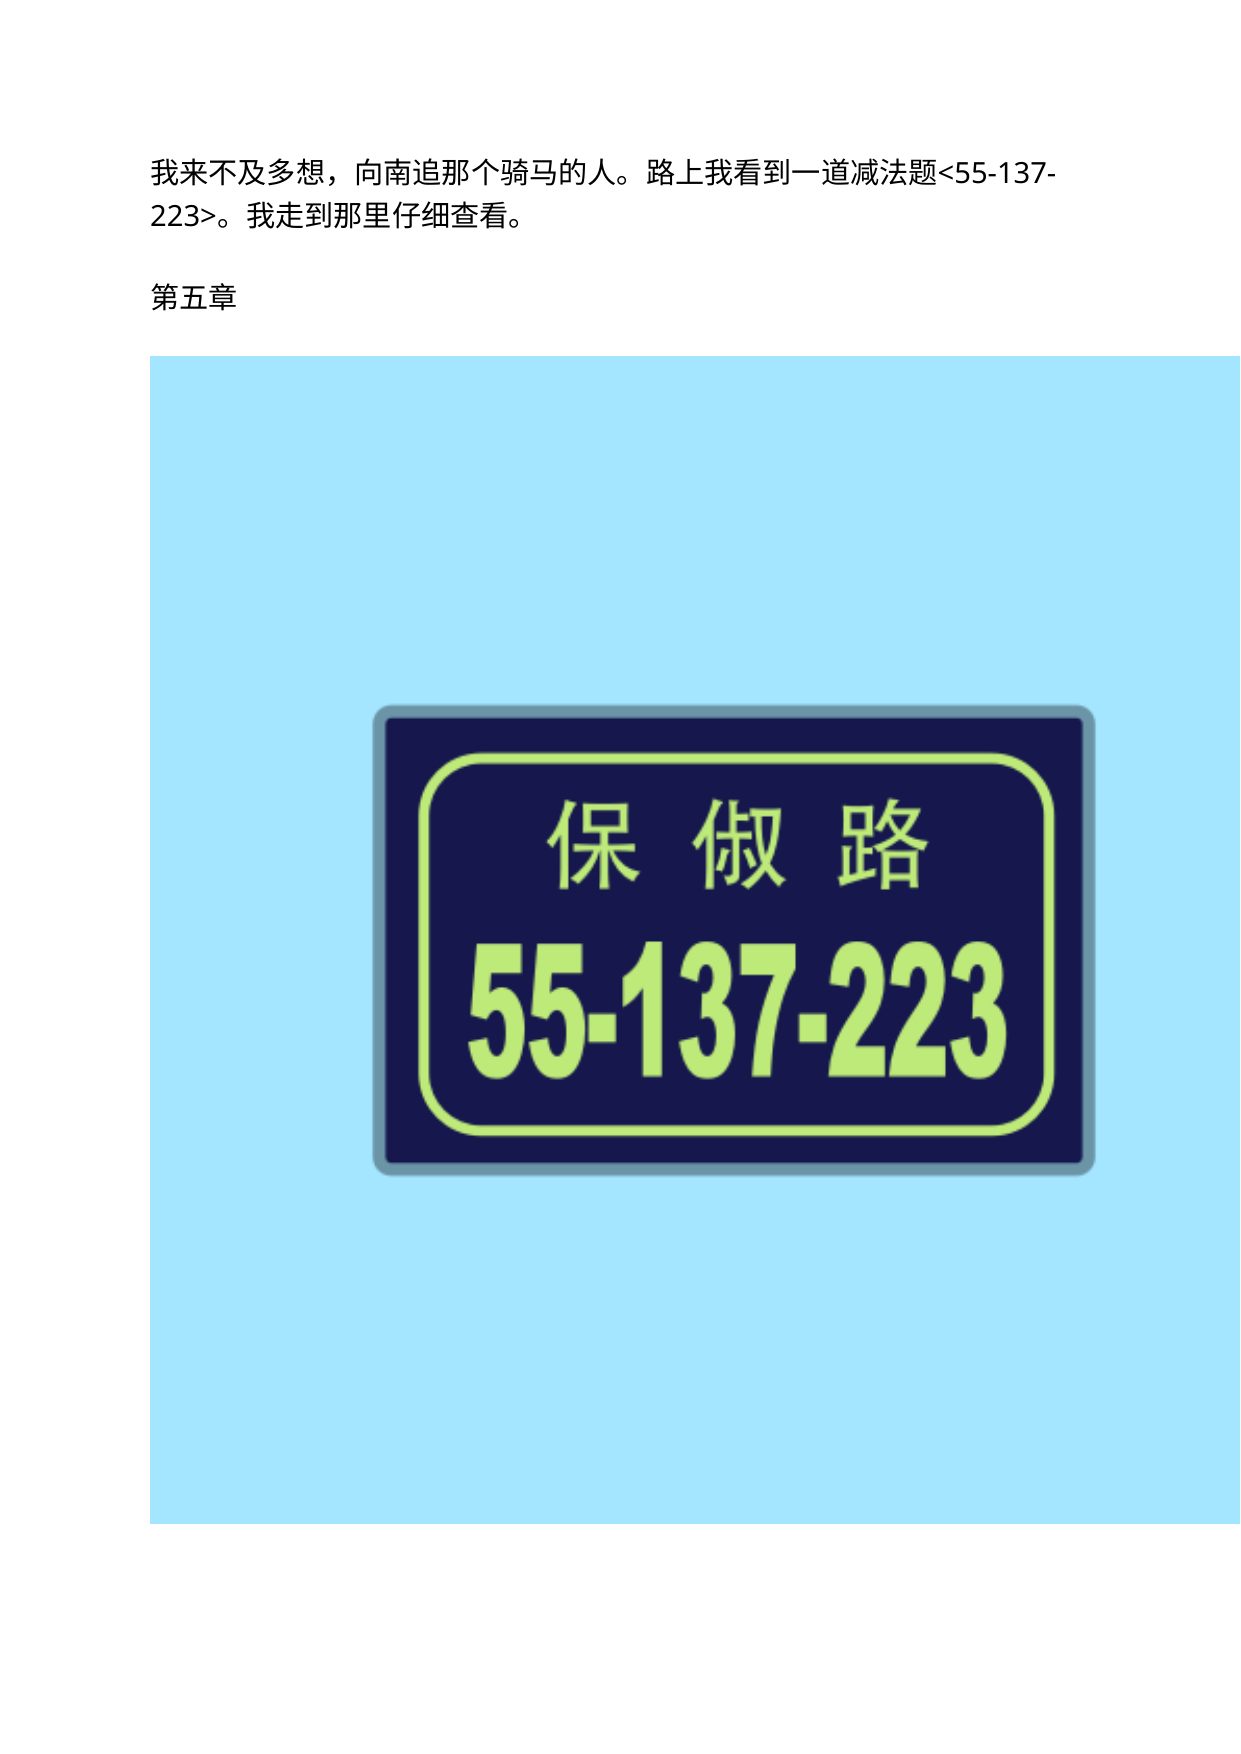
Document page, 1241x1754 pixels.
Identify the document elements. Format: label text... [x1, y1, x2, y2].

text 第五章 [150, 274, 1090, 317]
text 我来不及多想，向南追那个骑马的人。路上我看到一道减法题<55-137-223>。我走到那里仔细查看。 [150, 150, 1090, 235]
picture [150, 356, 1241, 1524]
